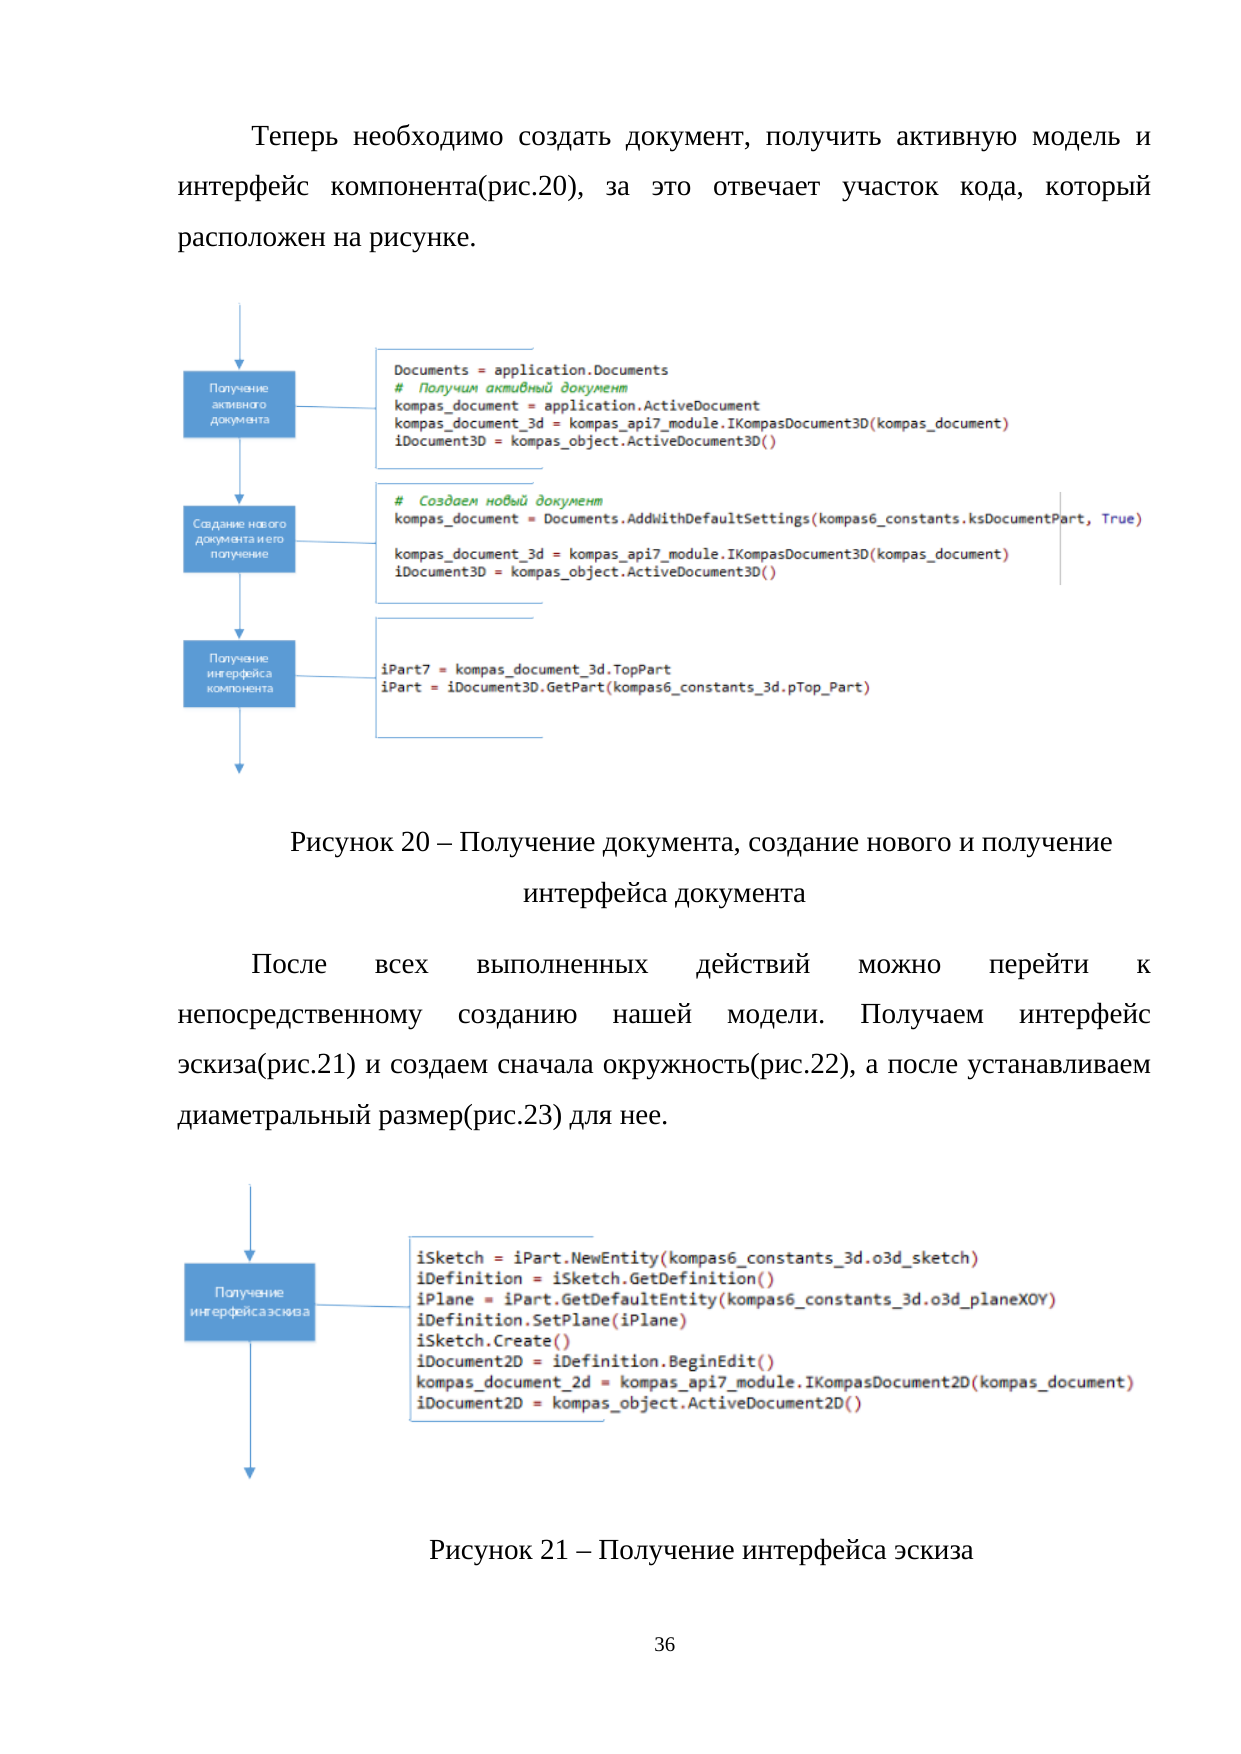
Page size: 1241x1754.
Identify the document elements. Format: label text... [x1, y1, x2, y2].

text Рисунок 20 – Получение документа, создание нового и получение интерфейса документа [177, 824, 1152, 908]
text Рисунок 21 – Получение интерфейса эскиза [177, 1532, 1152, 1565]
text После всех выполненных действий можно перейти к непосредственному созданию нашей модели. Получаем интерфейс эскиза(рис.21) и создаем сначала окружность(рис.22), а после устанавливаем диаметральный размер(рис.23) для нее. [177, 946, 1152, 1131]
text Теперь необходимо создать документ, получить активную модель и интерфейс компонента(рис.20), за это отвечает участок кода, который расположен на рисунке. [177, 118, 1152, 252]
